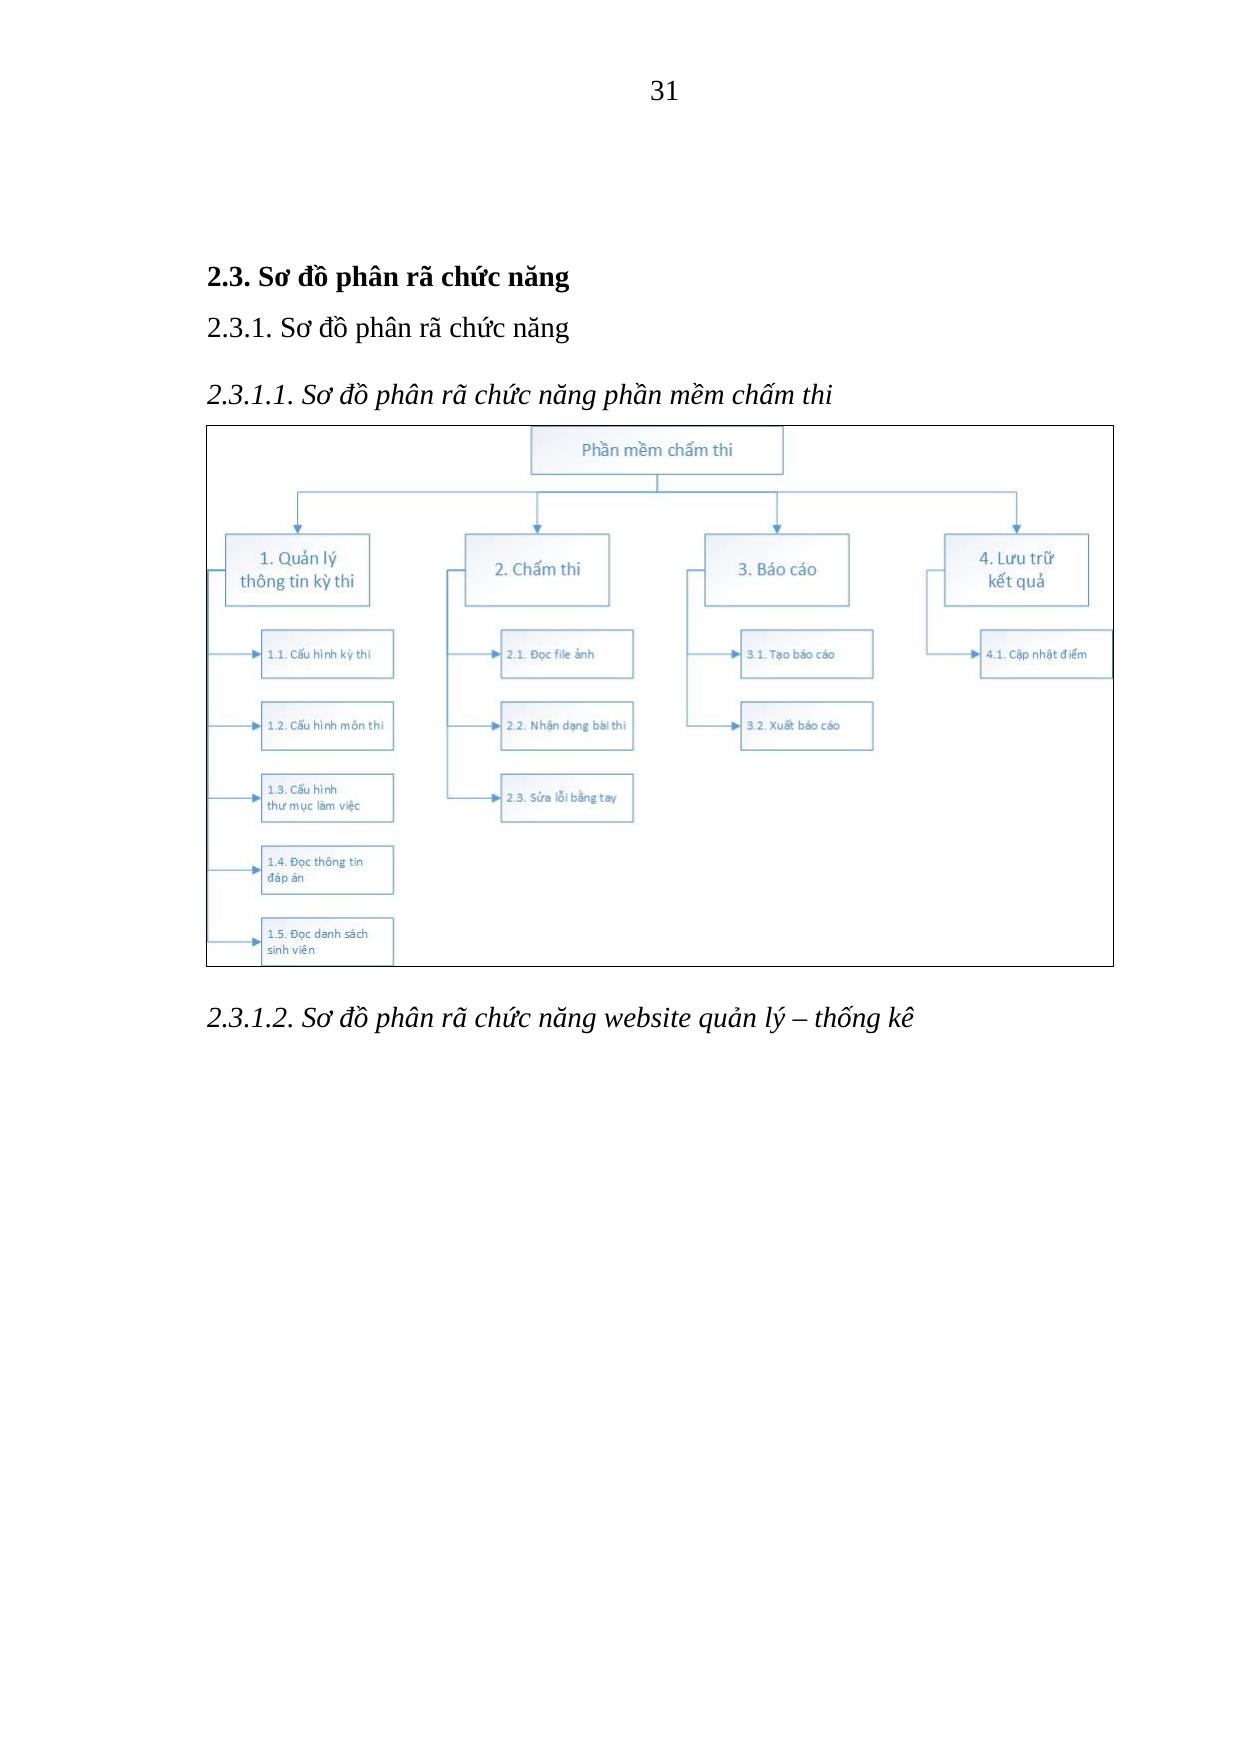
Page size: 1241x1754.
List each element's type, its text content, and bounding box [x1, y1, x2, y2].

subtitle 2.3.1.1. Sơ đồ phân rã chức năng phần mềm chấm thi [207, 377, 1122, 410]
subtitle 2.3. Sơ đồ phân rã chức năng [207, 259, 1122, 293]
picture [207, 426, 1113, 966]
subtitle 2.3.1. Sơ đồ phân rã chức năng [207, 310, 1122, 343]
subtitle 2.3.1.2. Sơ đồ phân rã chức năng website quản lý – thống kê [207, 1000, 1122, 1033]
